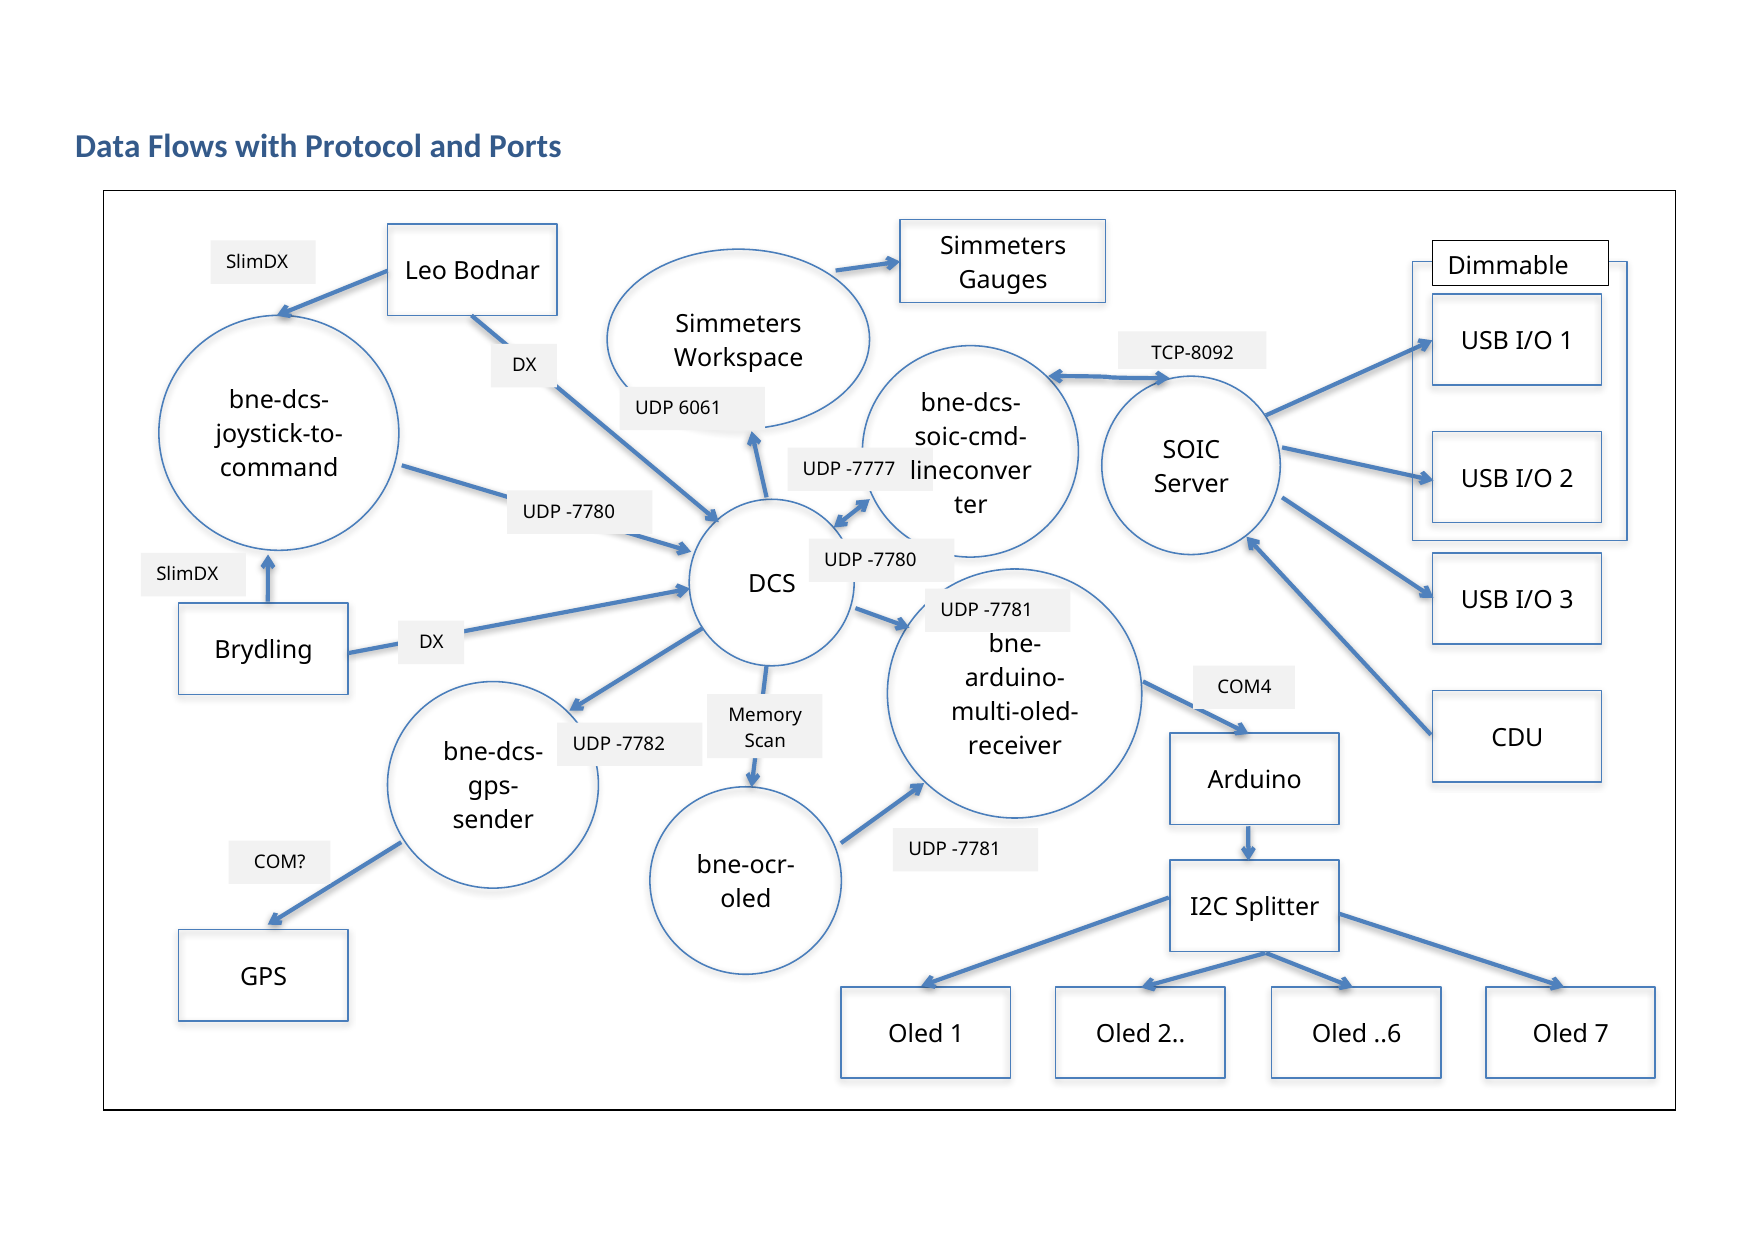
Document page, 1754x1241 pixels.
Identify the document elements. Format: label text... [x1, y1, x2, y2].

subtitle Data Flows with Protocol and Ports [75, 125, 1679, 166]
